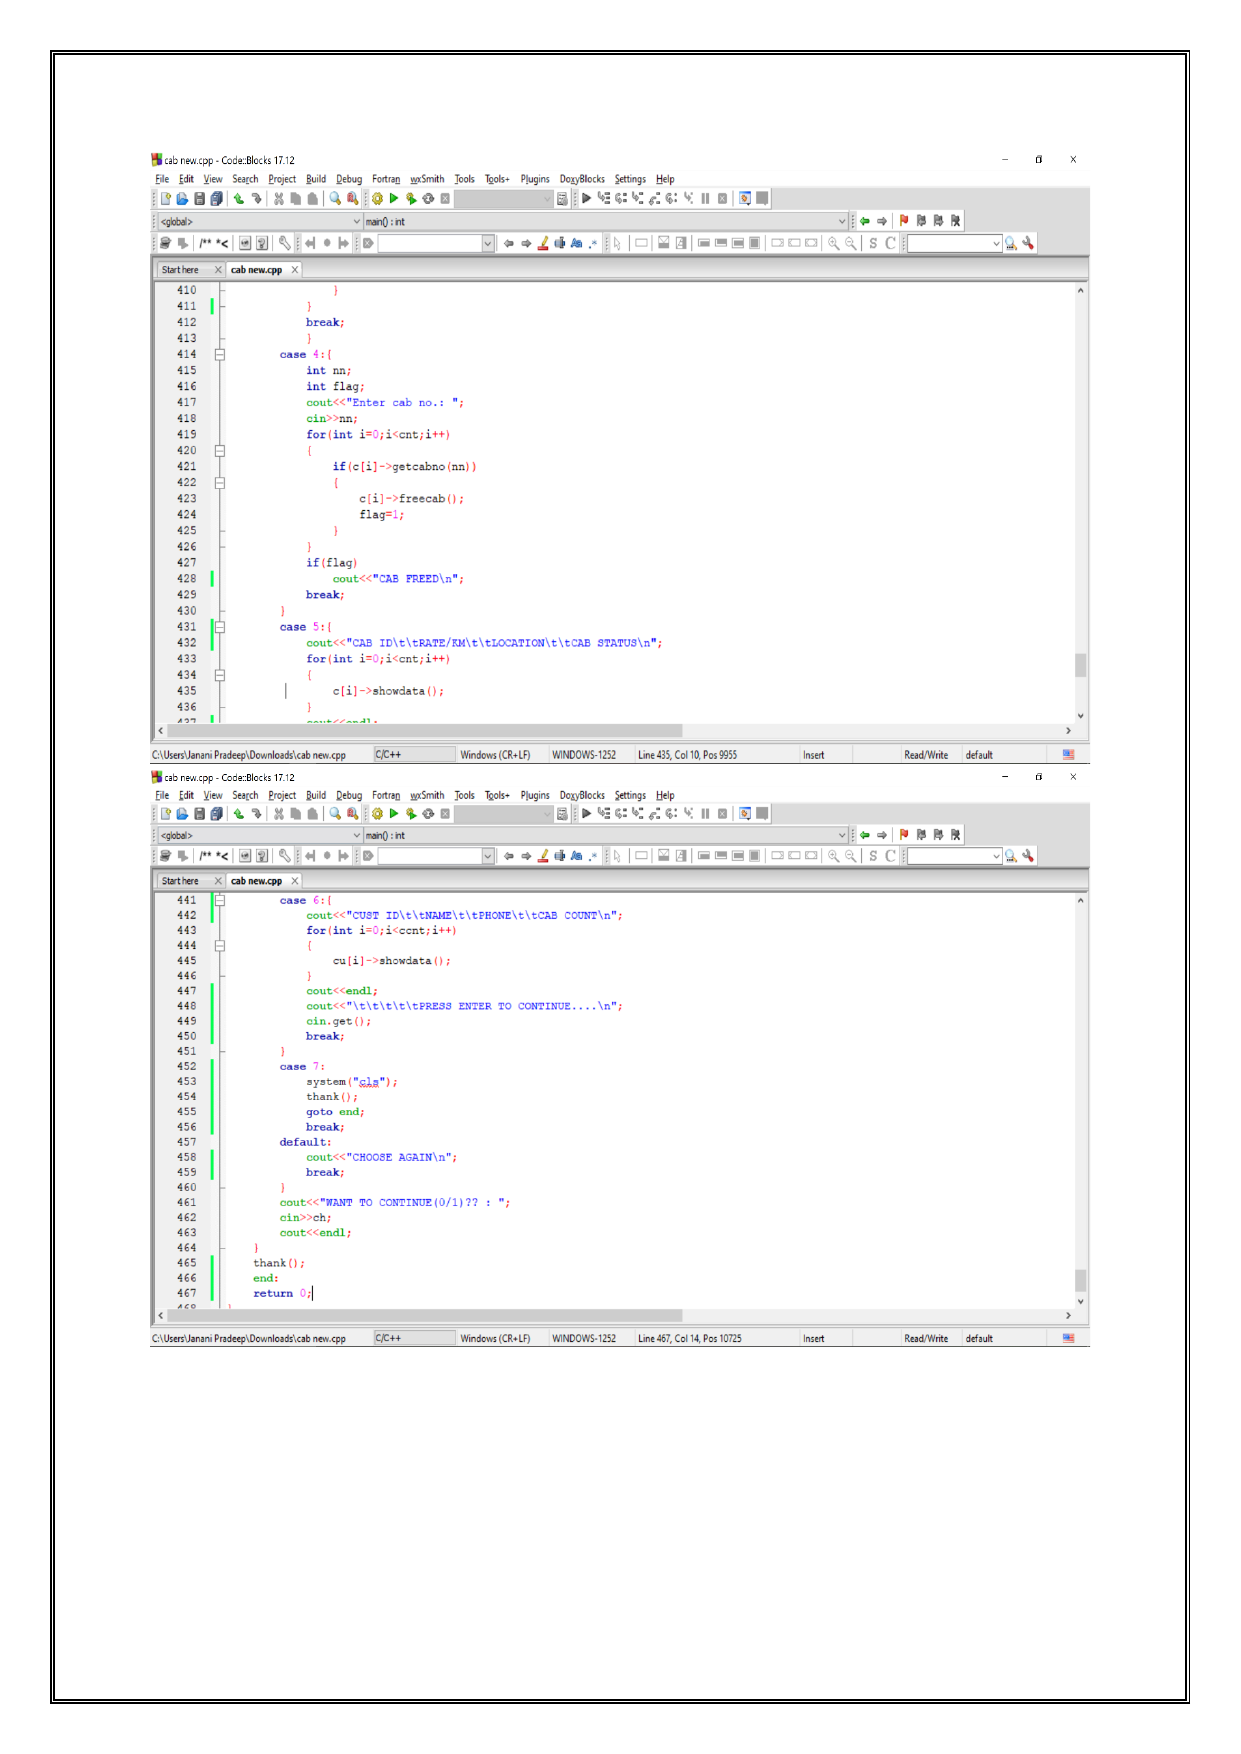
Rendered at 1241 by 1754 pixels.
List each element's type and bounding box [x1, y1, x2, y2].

picture [150, 767, 1091, 1347]
picture [150, 150, 1091, 764]
